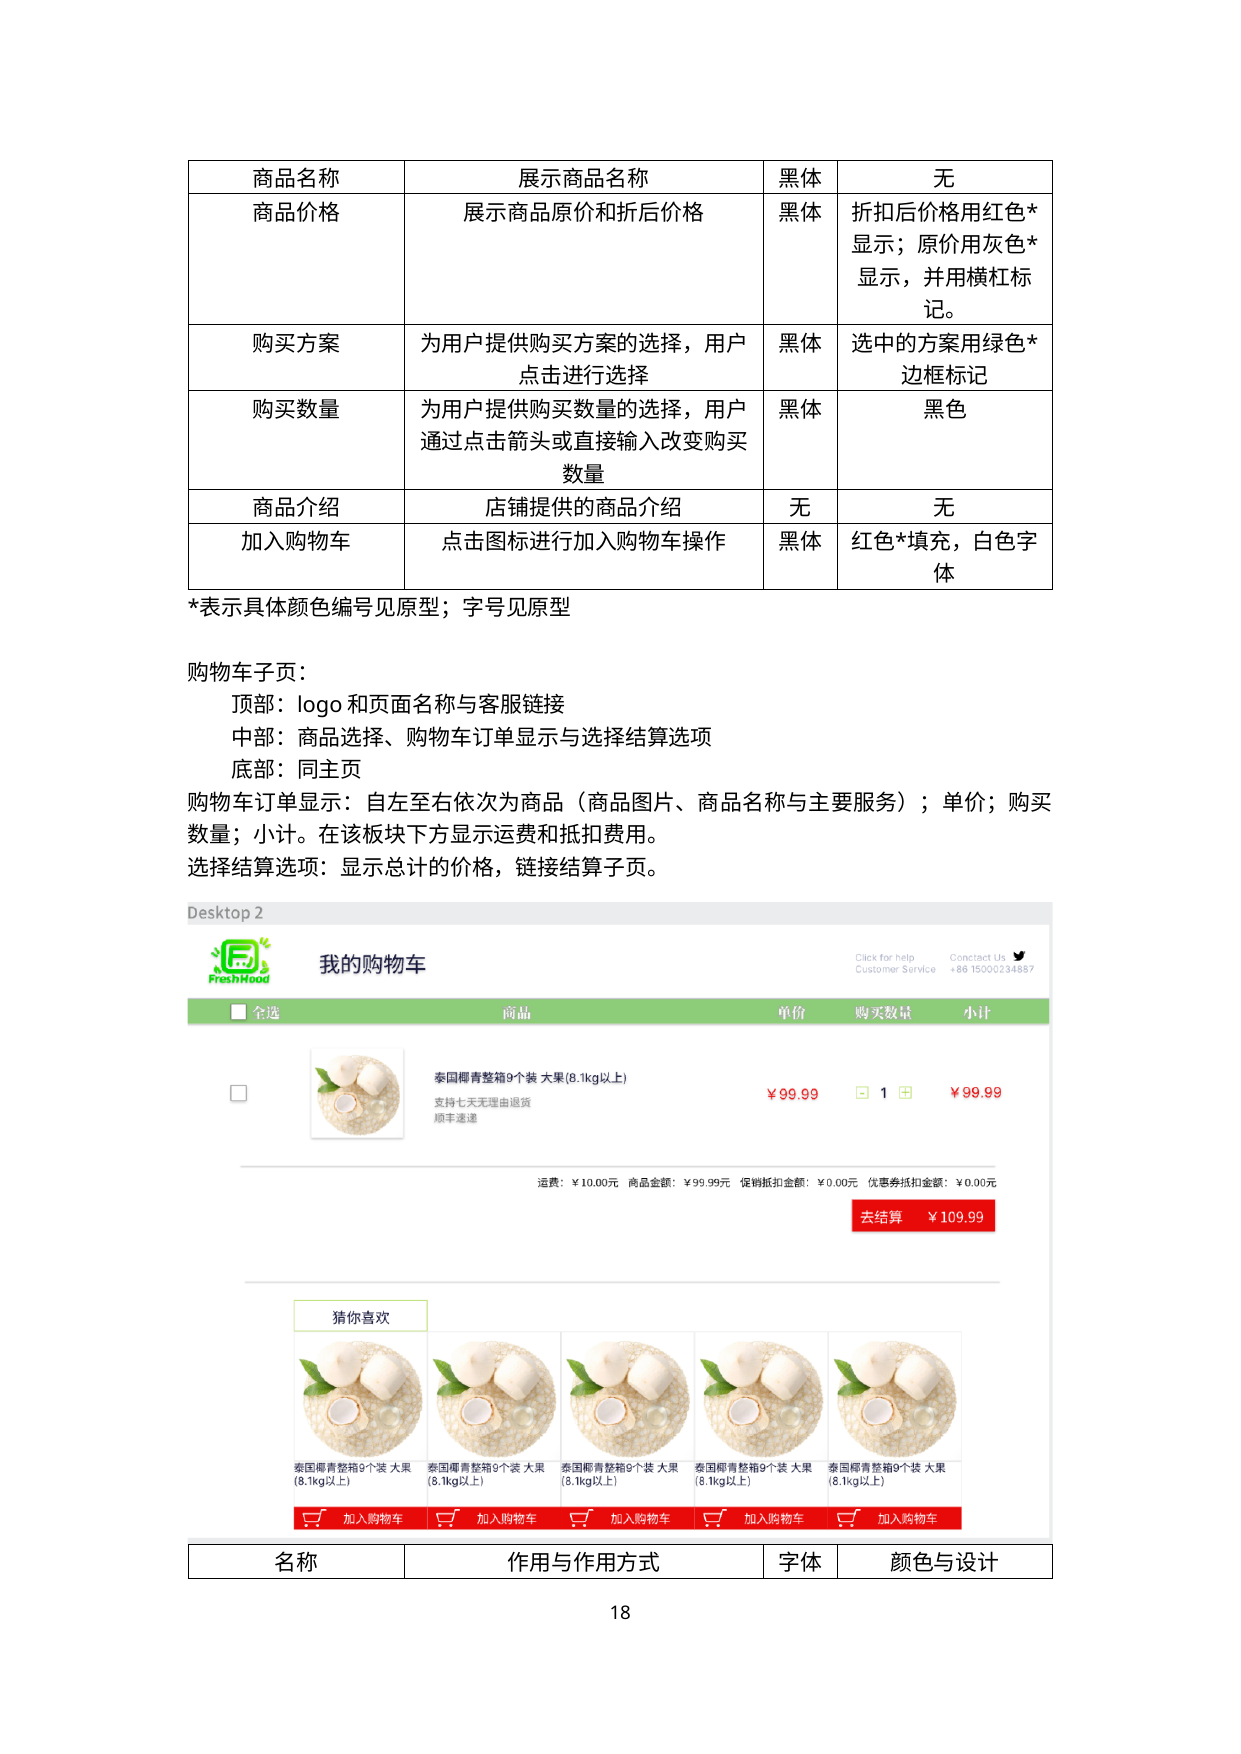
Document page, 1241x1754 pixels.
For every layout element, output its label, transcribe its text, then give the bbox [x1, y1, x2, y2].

text *表示具体颜色编号见原型；字号见原型 [187, 590, 1053, 622]
table_cell 黑色 [838, 391, 1052, 489]
table_cell 无 [838, 161, 1052, 193]
text 顶部：logo和页面名称与客服链接 [187, 687, 1053, 719]
table_cell 点击图标进行加入购物车操作 [405, 524, 763, 588]
table_cell 为用户提供购买数量的选择，用户通过点击箭头或直接输入改变购买数量 [405, 391, 763, 489]
table_cell 黑体 [764, 194, 837, 324]
picture [187, 902, 1053, 1544]
table_header 字体 [764, 1545, 837, 1577]
table_cell 商品介绍 [189, 490, 404, 522]
text 选择结算选项：显示总计的价格，链接结算子页。 [187, 849, 1053, 882]
table_cell 黑体 [764, 325, 837, 390]
table_cell 折扣后价格用红色*显示；原价用灰色*显示，并用横杠标记。 [838, 194, 1052, 324]
table_cell 展示商品原价和折后价格 [405, 194, 763, 324]
table_cell 黑体 [764, 524, 837, 588]
table_cell 店铺提供的商品介绍 [405, 490, 763, 522]
text 中部：商品选择、购物车订单显示与选择结算选项 [187, 719, 1053, 752]
table_cell 为用户提供购买方案的选择，用户点击进行选择 [405, 325, 763, 390]
text 购物车订单显示：自左至右依次为商品（商品图片、商品名称与主要服务）；单价；购买数量；小计。在该板块下方显示运费和抵扣费用。 [187, 784, 1053, 849]
table_cell 选中的方案用绿色*边框标记 [838, 325, 1052, 390]
table_cell 购买方案 [189, 325, 404, 390]
table_cell 展示商品名称 [405, 161, 763, 193]
table_cell 红色*填充，白色字体 [838, 524, 1052, 588]
table_cell 无 [838, 490, 1052, 522]
table_header 名称 [189, 1545, 404, 1577]
text 购物车子页： [187, 654, 1053, 687]
table_cell 购买数量 [189, 391, 404, 489]
table_cell 黑体 [764, 391, 837, 489]
table_cell 加入购物车 [189, 524, 404, 588]
table_cell 商品名称 [189, 161, 404, 193]
table_header 作用与作用方式 [405, 1545, 763, 1577]
text 底部：同主页 [187, 752, 1053, 784]
table_header 颜色与设计 [838, 1545, 1052, 1577]
table_cell 黑体 [764, 161, 837, 193]
table_cell 无 [764, 490, 837, 522]
table_cell 商品价格 [189, 194, 404, 324]
